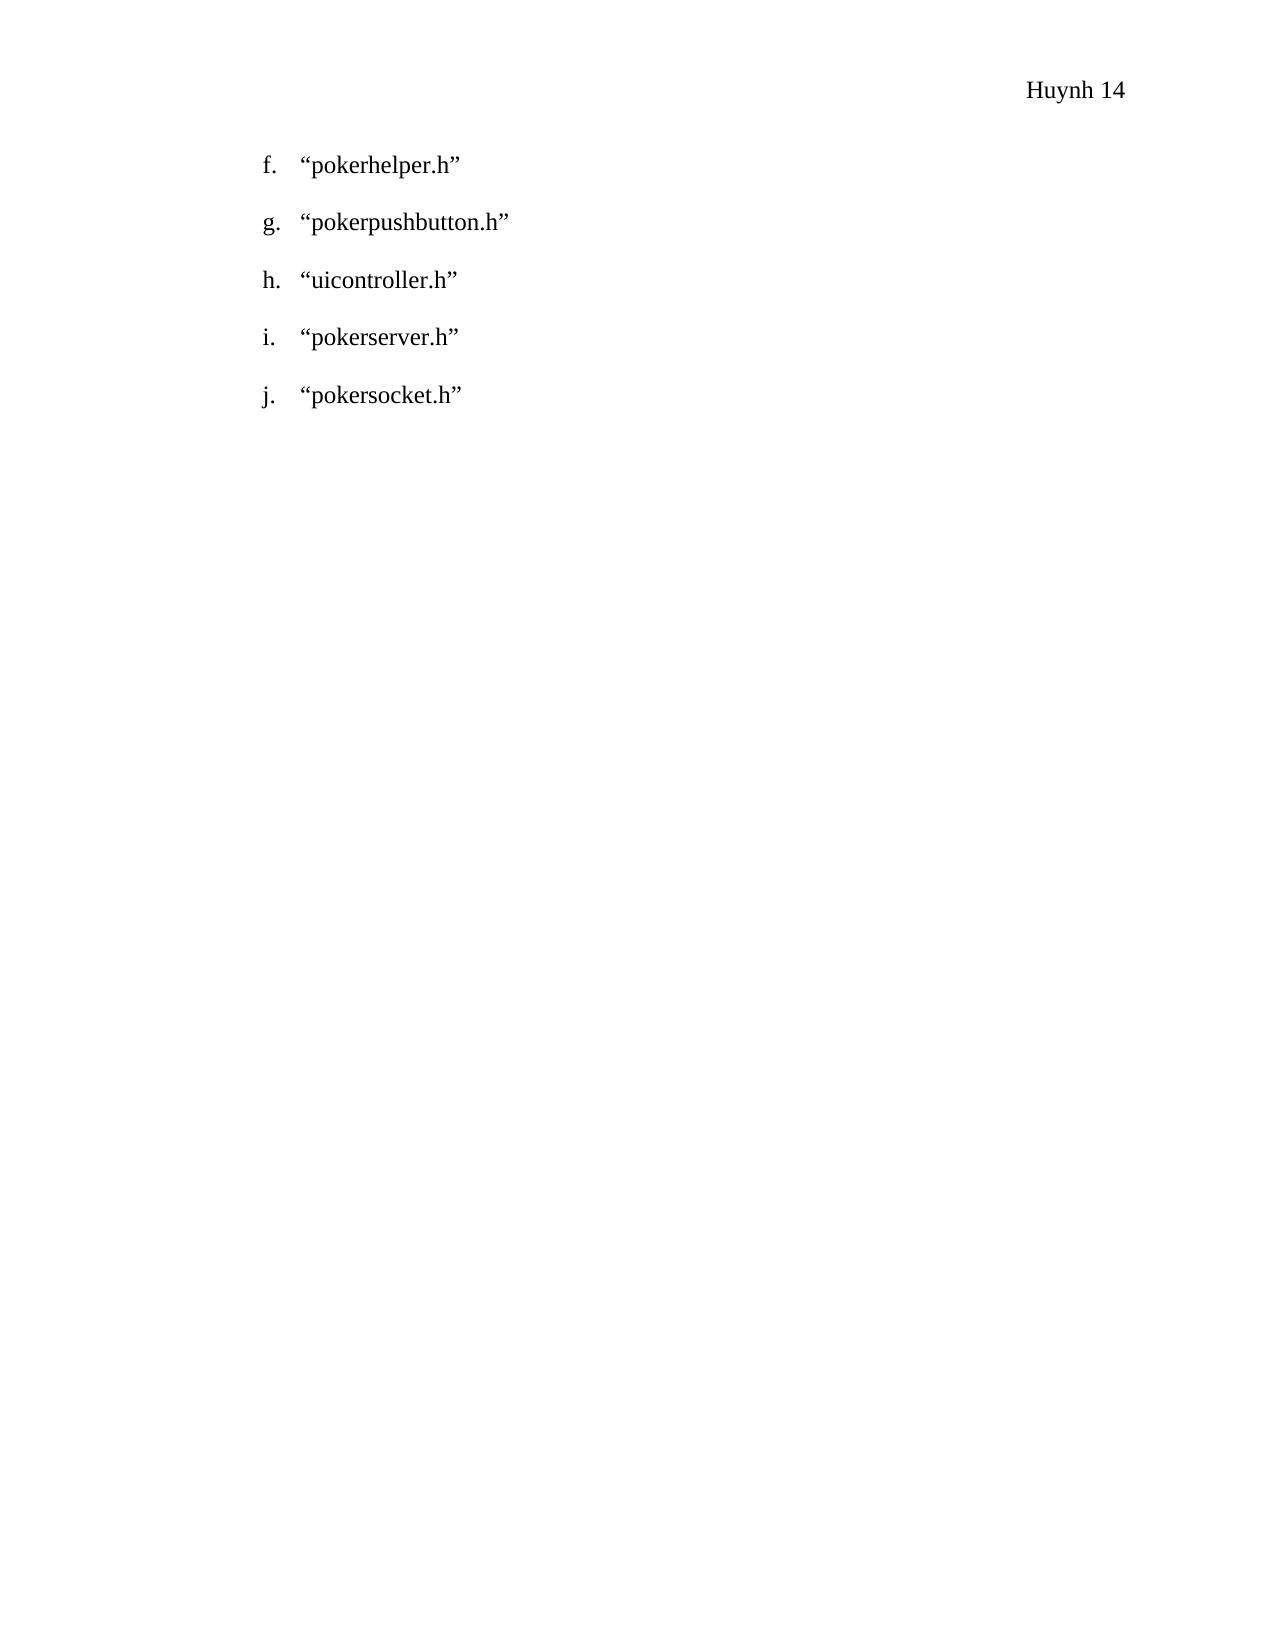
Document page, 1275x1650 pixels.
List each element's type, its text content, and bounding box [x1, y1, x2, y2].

list “pokersocket.h” [262, 380, 1125, 409]
list “pokerpushbutton.h” [262, 207, 1125, 236]
list “pokerserver.h” [262, 322, 1125, 351]
list “pokerhelper.h” [262, 150, 1125, 179]
list “uicontroller.h” [262, 265, 1125, 294]
